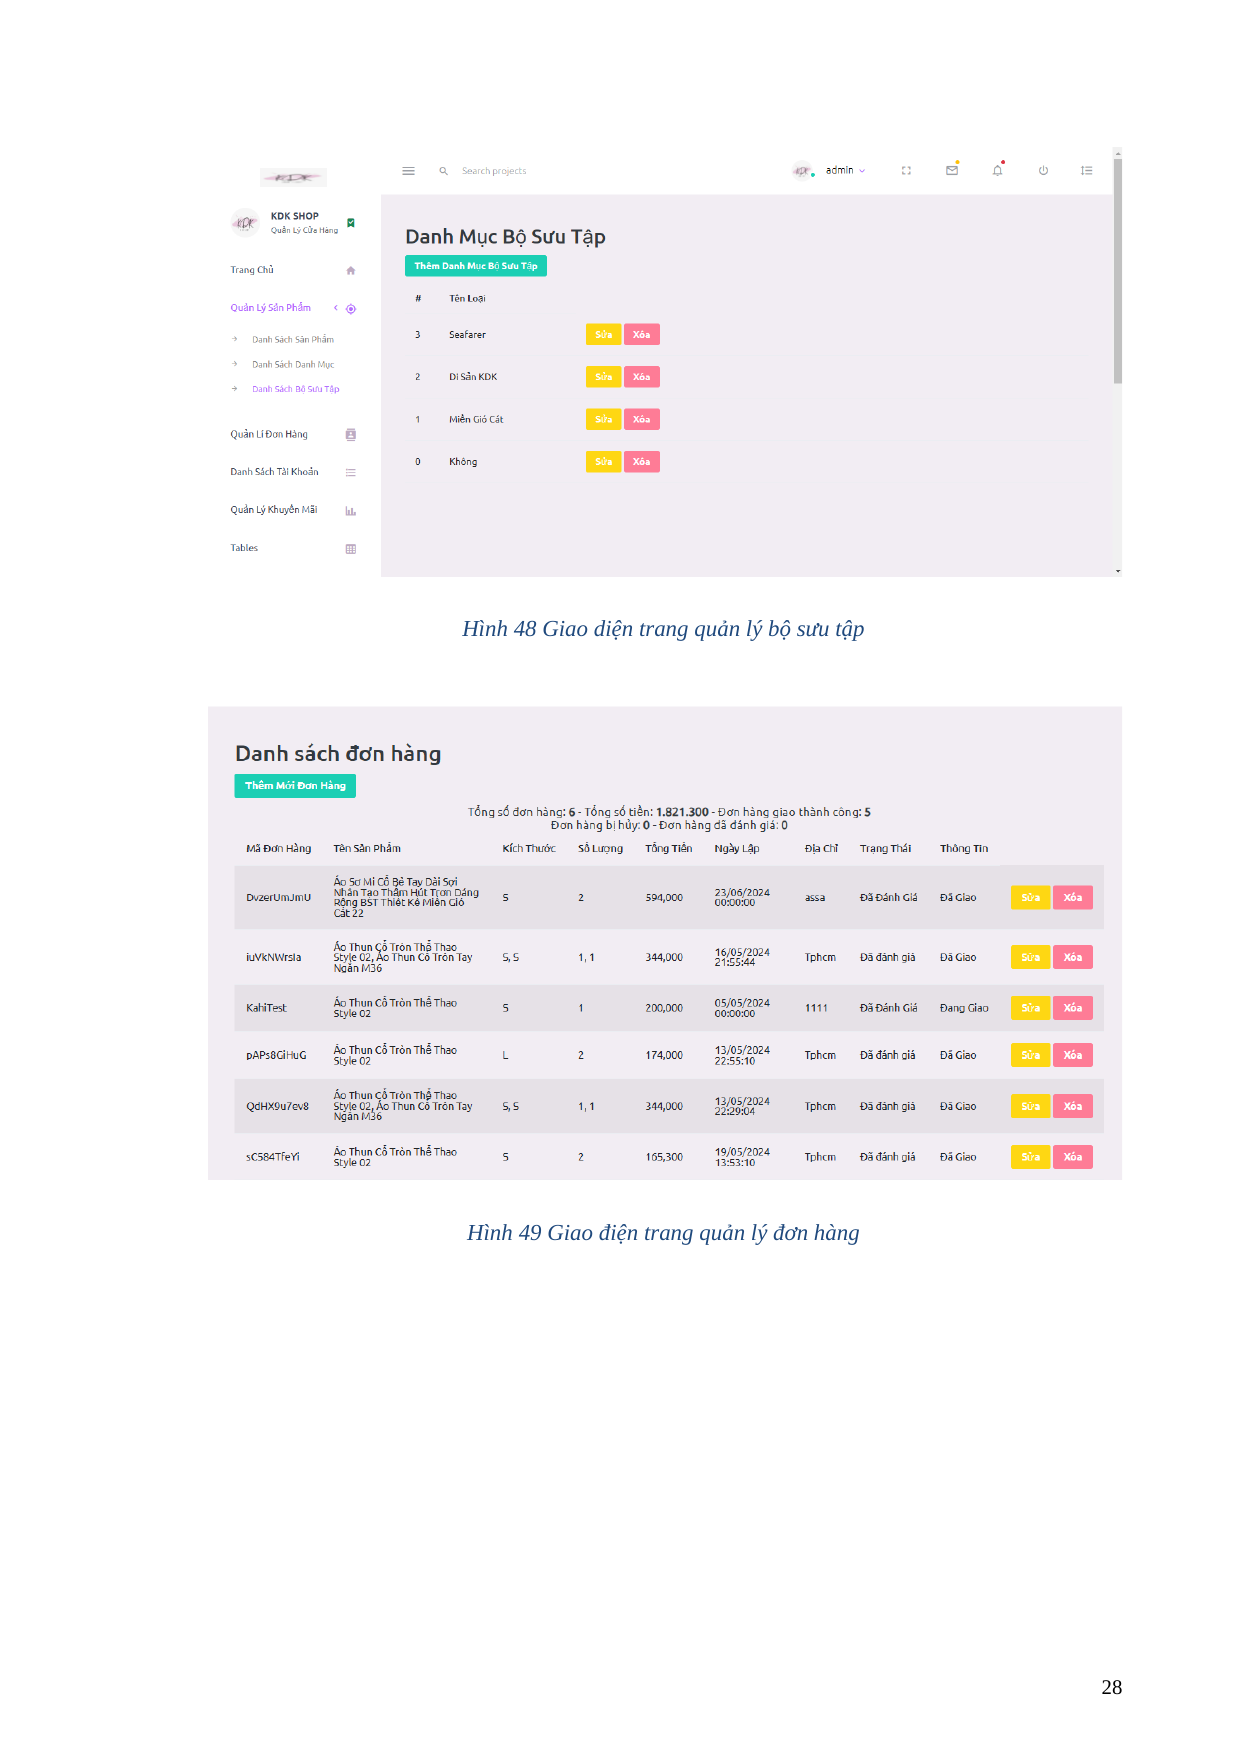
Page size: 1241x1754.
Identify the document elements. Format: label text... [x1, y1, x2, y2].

text Hình 48 Giao diện trang quản lý bộ sưu tập [207, 616, 1122, 642]
picture [206, 702, 1123, 1180]
picture [206, 147, 1123, 577]
text Hình 49 Giao điện trang quản lý đơn hàng [207, 1219, 1122, 1245]
